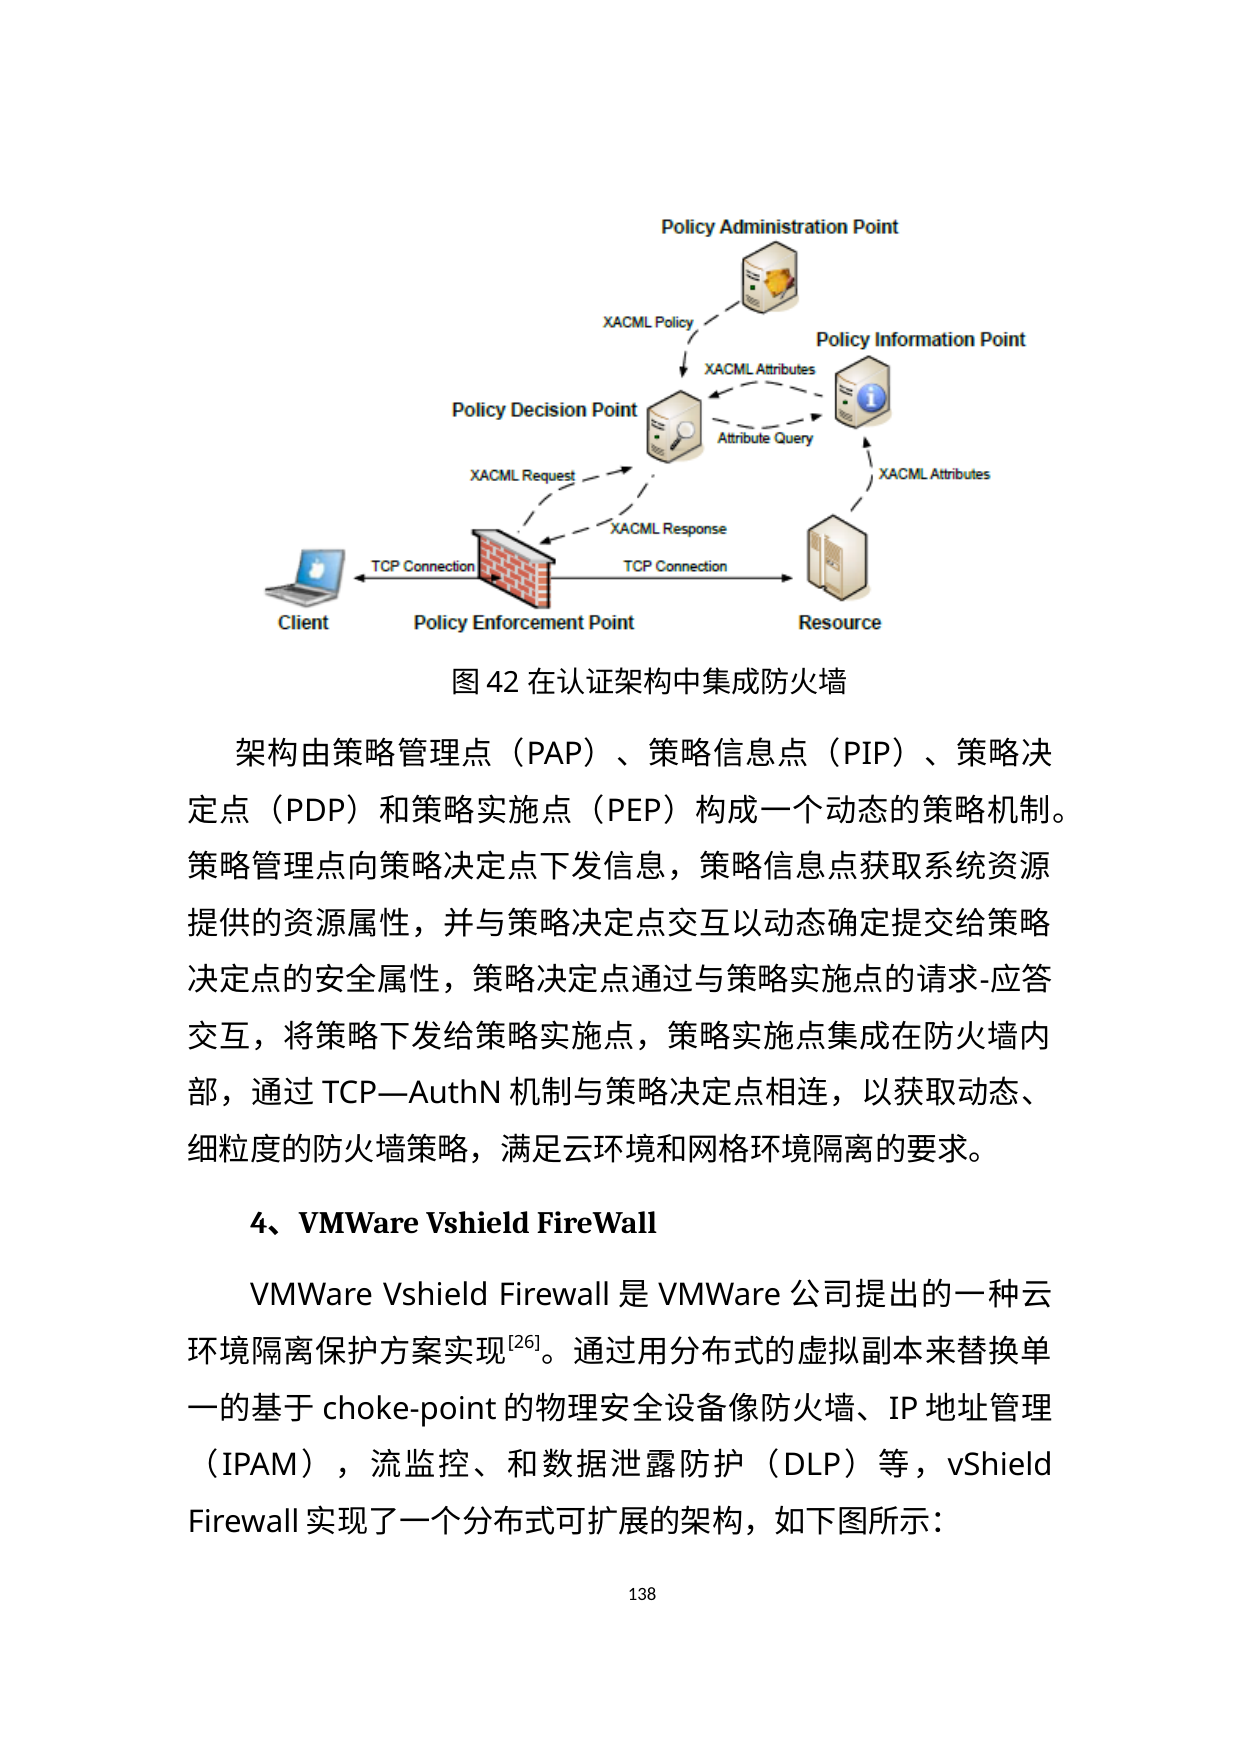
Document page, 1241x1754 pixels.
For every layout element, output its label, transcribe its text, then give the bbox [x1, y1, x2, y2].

text 图42 在认证架构中集成防火墙 [187, 659, 1053, 701]
subtitle 4、VMWare Vshield FireWall [187, 1197, 1053, 1242]
text 架构由策略管理点（PAP）、策略信息点（PIP）、策略决定点（PDP）和策略实施点（PEP）构成一个动态的策略机制。策略管理点向策略决定点下发信息，策略信息点获取系统资源提供的资源属性，并与策略决定点交互以动态确定提交给策略决定点的安全属性，策略决定点通过与策略实施点的请求-应答交互，将策略下发给策略实施点，策略实施点集成在防火墙内部，通过TCP—AuthN机制与策略决定点相连，以获取动态、细粒度的防火墙策略，满足云环境和网格环境隔离的要求。 [187, 728, 1053, 1169]
text VMWare Vshield Firewall是VMWare公司提出的一种云环境隔离保护方案实现[26]。通过用分布式的虚拟副本来替换单一的基于choke-point的物理安全设备像防火墙、IP地址管理（IPAM），流监控、和数据泄露防护（DLP）等，vShield Firewall实现了一个分布式可扩展的架构，如下图所示： [187, 1269, 1053, 1542]
